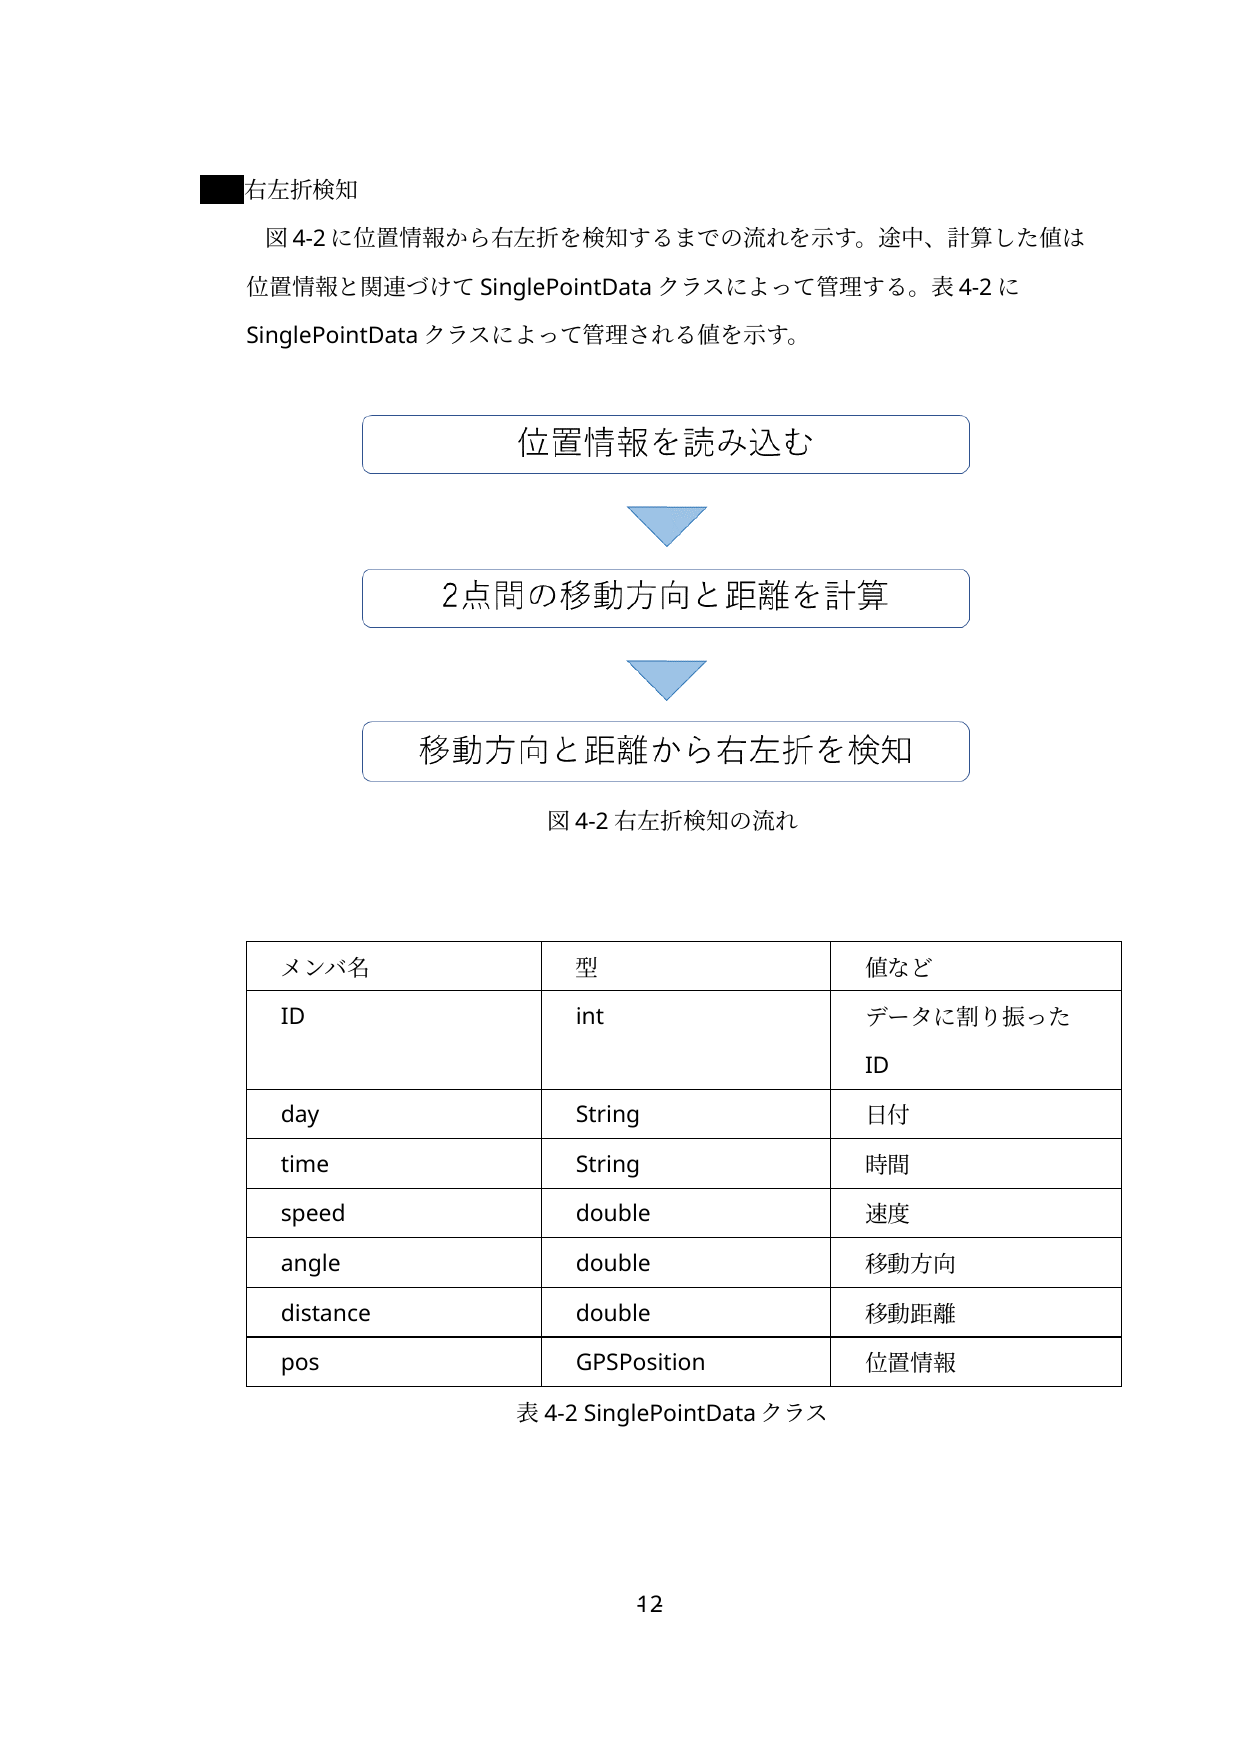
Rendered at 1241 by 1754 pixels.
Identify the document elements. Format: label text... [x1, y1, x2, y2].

picture [358, 406, 987, 793]
table_cell データに割り振ったID [831, 991, 1121, 1088]
table_cell GPSPosition [542, 1338, 830, 1386]
table_cell 位置情報 [831, 1338, 1121, 1386]
table_cell double [542, 1189, 830, 1237]
table_cell time [247, 1139, 541, 1188]
table_cell 速度 [831, 1189, 1121, 1237]
table_header メンバ名 [247, 942, 541, 990]
subtitle 右左折検知 [200, 164, 1099, 213]
table_cell 日付 [831, 1090, 1121, 1138]
table_cell speed [247, 1189, 541, 1237]
table_cell int [542, 991, 830, 1088]
text 図4-2 右左折検知の流れ [246, 795, 1099, 844]
table_cell 移動距離 [831, 1288, 1121, 1336]
table_cell angle [247, 1238, 541, 1287]
text 表4-2 SinglePointDataクラス [246, 1387, 1099, 1436]
table_cell 移動方向 [831, 1238, 1121, 1287]
table_cell double [542, 1288, 830, 1336]
table_cell day [247, 1090, 541, 1138]
text 図4-2に位置情報から右左折を検知するまでの流れを示す。途中、計算した値は位置情報と関連づけてSinglePointDataクラスによって管理する。表4-2にSinglePointDataクラスによって管理される値を示す。 [246, 213, 1099, 358]
table_cell String [542, 1139, 830, 1188]
table_cell distance [247, 1288, 541, 1336]
table_cell double [542, 1238, 830, 1287]
table_cell String [542, 1090, 830, 1138]
table_cell 時間 [831, 1139, 1121, 1188]
table_cell ID [247, 991, 541, 1088]
table_header 値など [831, 942, 1121, 990]
table_header 型 [542, 942, 830, 990]
table_cell pos [247, 1338, 541, 1386]
